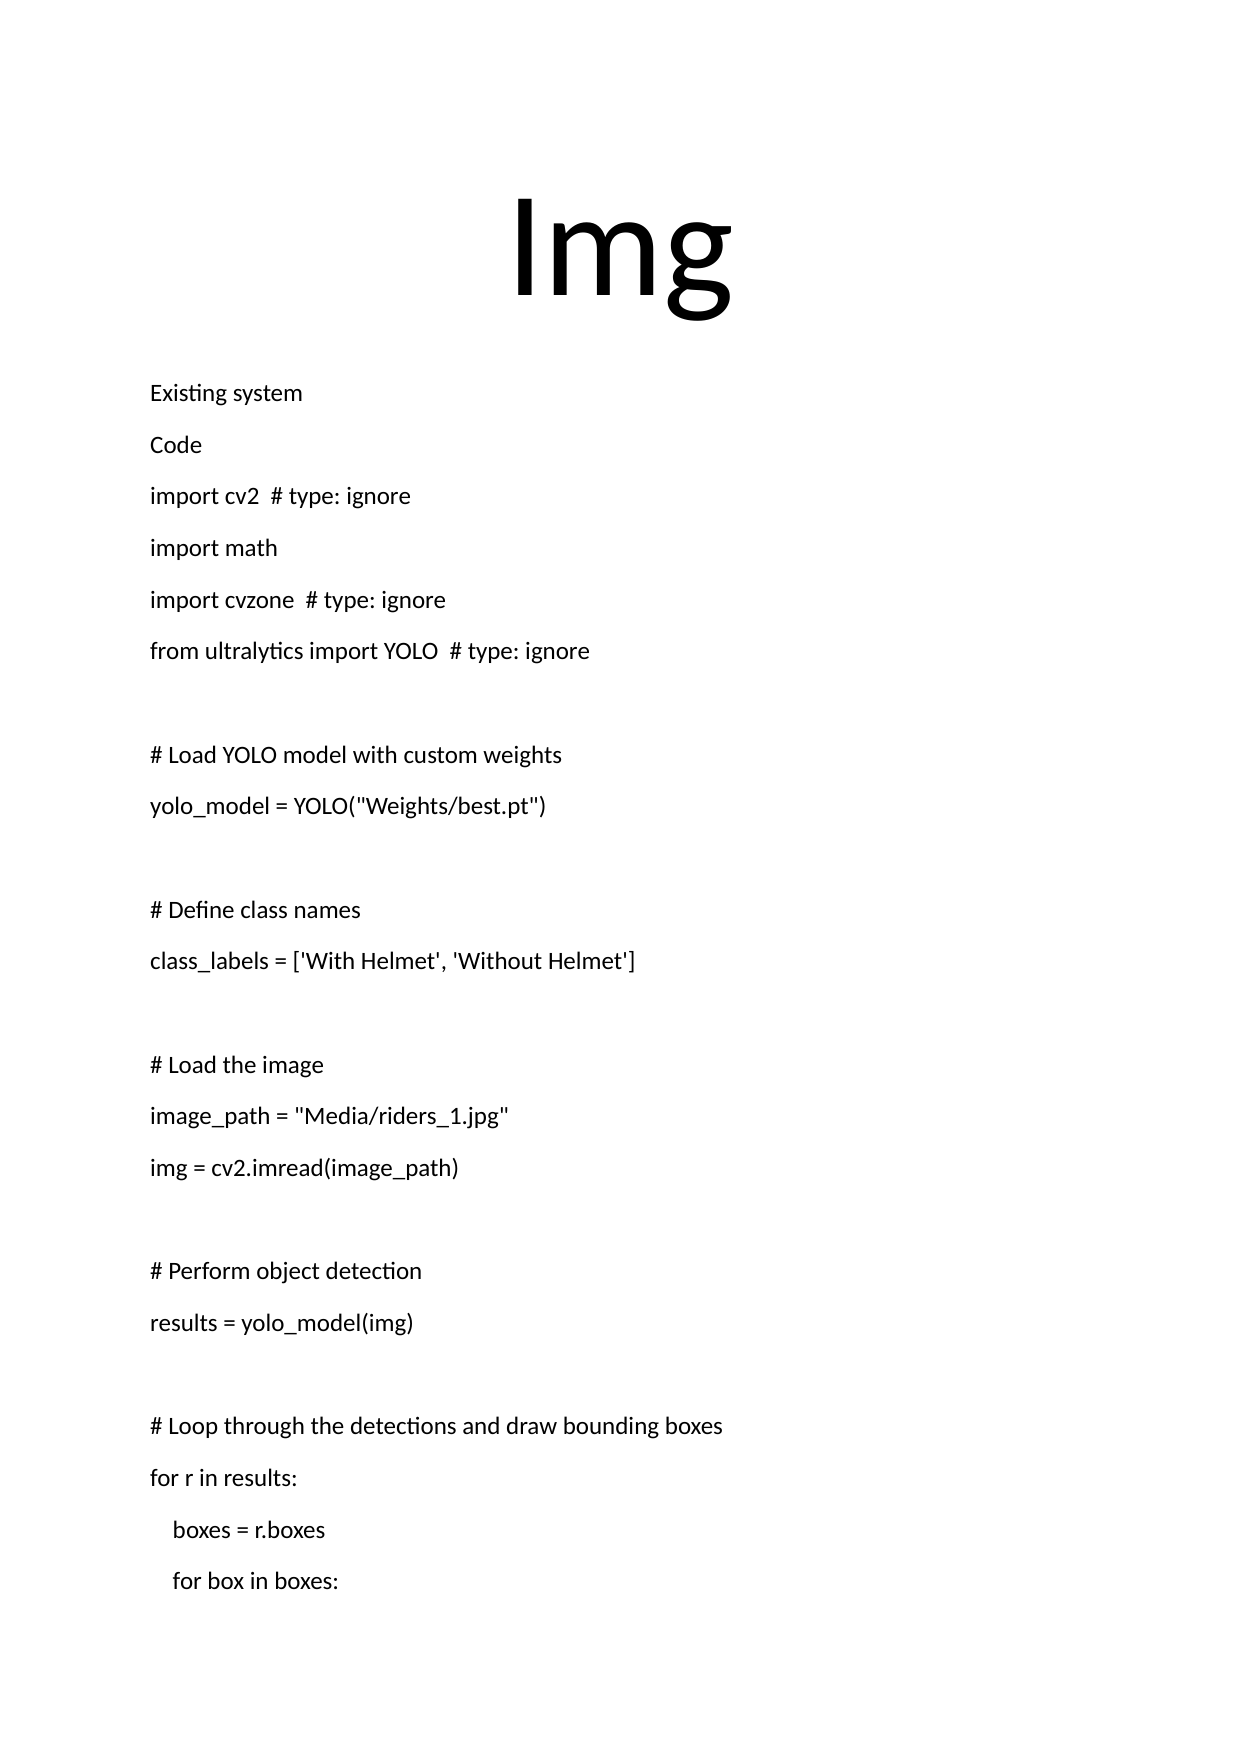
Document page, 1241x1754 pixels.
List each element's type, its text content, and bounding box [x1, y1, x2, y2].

text yolo_model = YOLO("Weights/best.pt") [150, 791, 1090, 821]
text img = cv2.imread(image_path) [150, 1152, 1090, 1183]
text import math [150, 532, 1090, 563]
text class_labels = ['With Helmet', 'Without Helmet'] [150, 946, 1090, 976]
text Img [150, 150, 1090, 333]
text results = yolo_model(img) [150, 1307, 1090, 1338]
text # Perform object detection [150, 1256, 1090, 1286]
text boxes = r.boxes [150, 1514, 1090, 1544]
text for box in boxes: [150, 1566, 1090, 1596]
text from ultralytics import YOLO # type: ignore [150, 636, 1090, 666]
text import cvzone # type: ignore [150, 584, 1090, 614]
text import cv2 # type: ignore [150, 481, 1090, 511]
text image_path = "Media/riders_1.jpg" [150, 1101, 1090, 1131]
text # Loop through the detections and draw bounding boxes [150, 1411, 1090, 1441]
text Existing system [150, 377, 1090, 408]
text # Load the image [150, 1049, 1090, 1079]
text Code [150, 429, 1090, 459]
text # Define class names [150, 894, 1090, 924]
text for r in results: [150, 1462, 1090, 1493]
text # Load YOLO model with custom weights [150, 739, 1090, 769]
